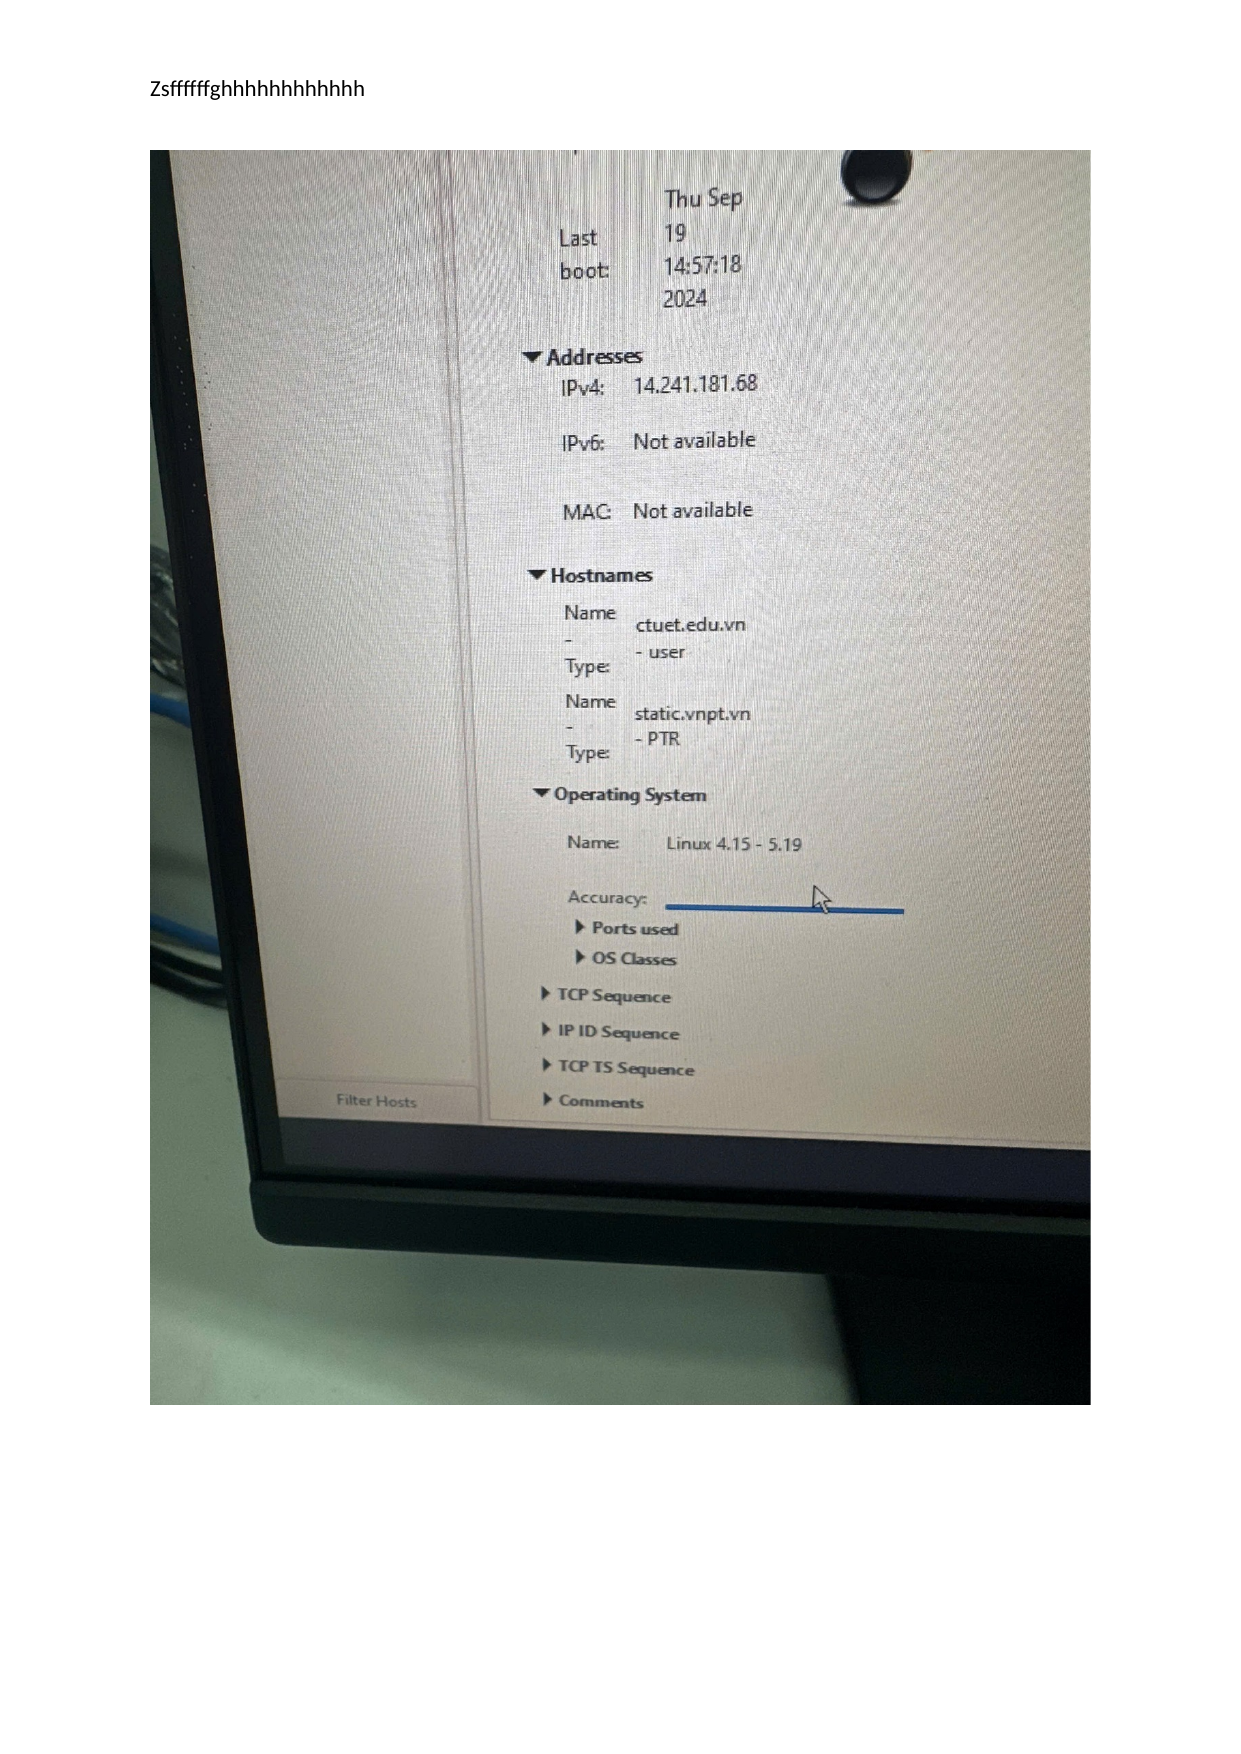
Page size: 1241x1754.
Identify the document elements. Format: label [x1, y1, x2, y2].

picture [150, 150, 1091, 1405]
